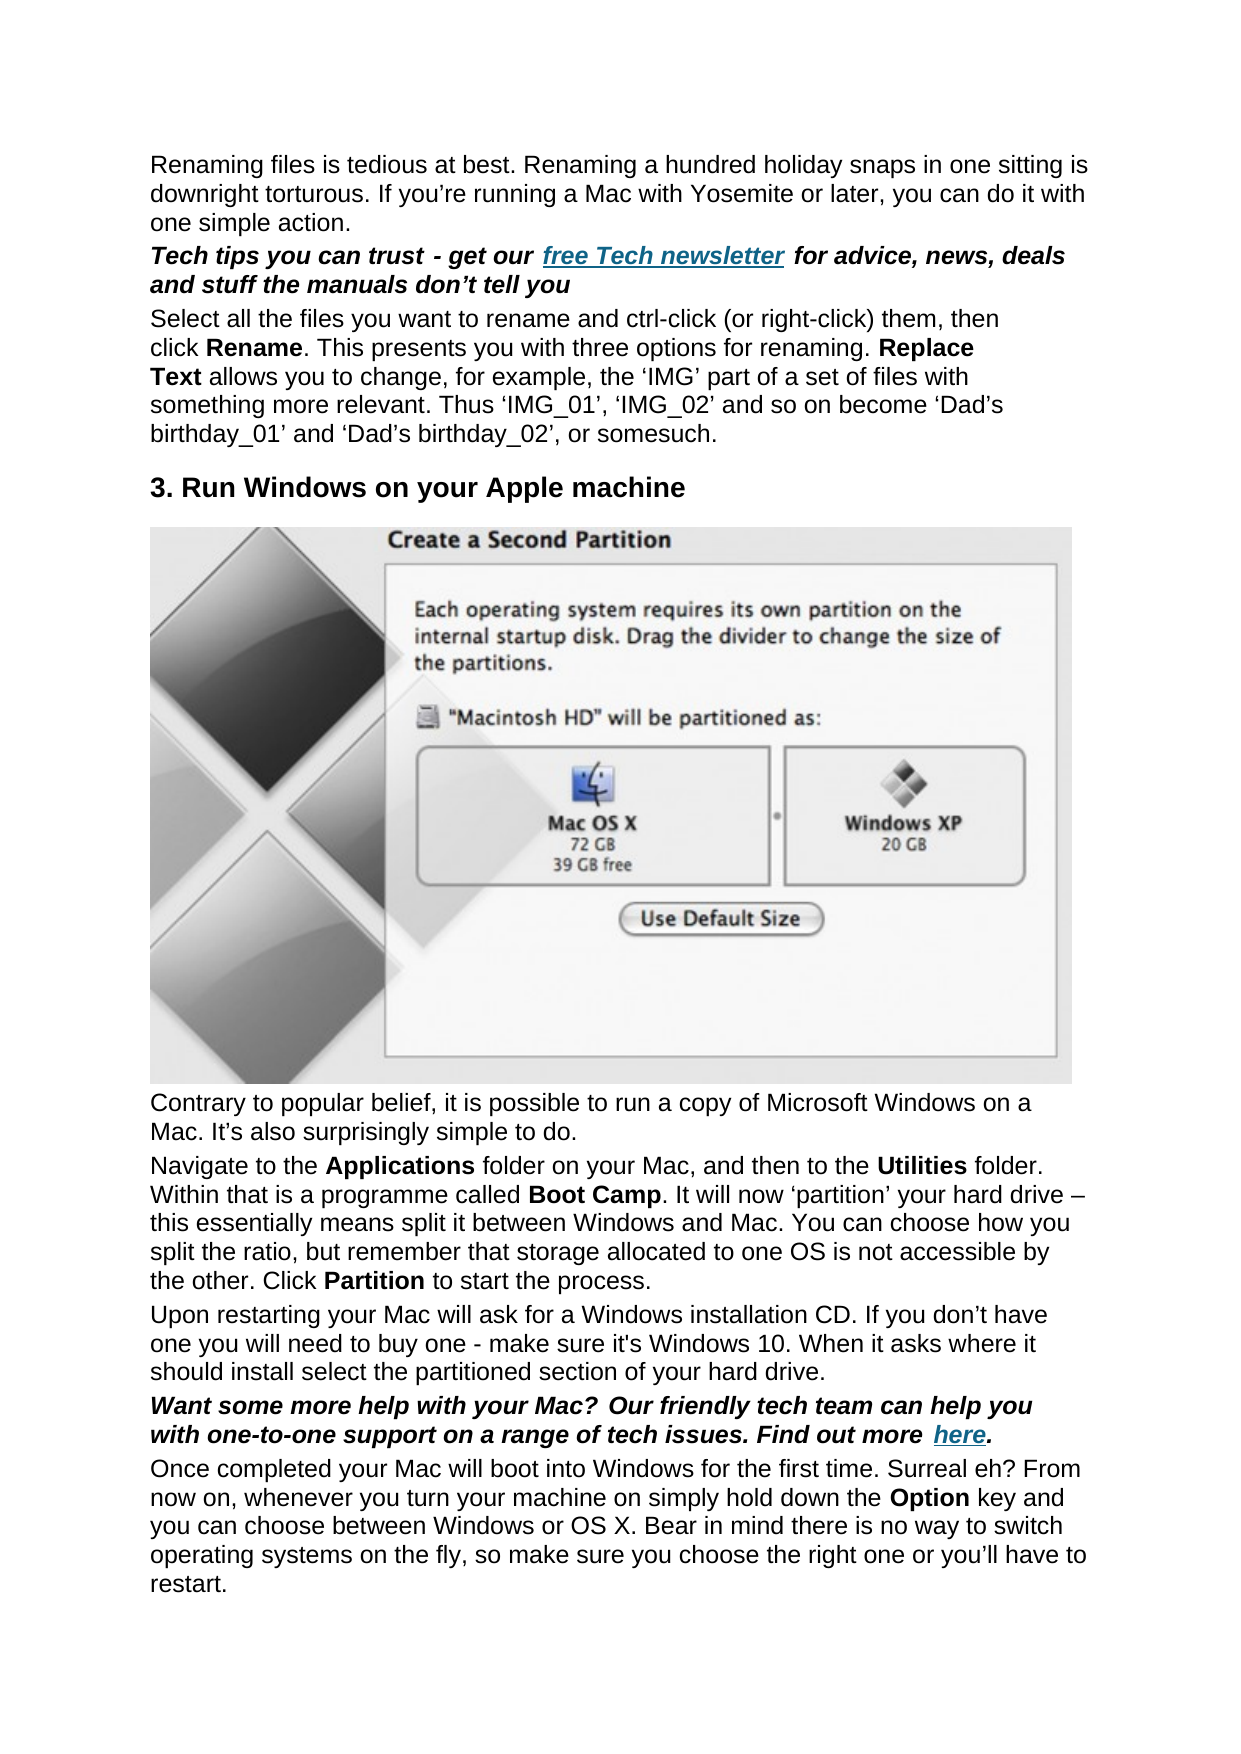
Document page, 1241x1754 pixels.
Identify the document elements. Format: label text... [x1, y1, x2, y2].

text Want some more help with your Mac? Our friendly tech team can help you with one-to-one support on a range of tech issues. Find out more here. [150, 1391, 1090, 1449]
text 3. Run Windows on your Apple machine [150, 471, 1090, 503]
text Upon restarting your Mac will ask for a Windows installation CD. If you don’t have one you will need to buy one - make sure it's Windows 10. When it asks where it should install select the partitioned section of your hard drive. [150, 1300, 1090, 1386]
picture [150, 527, 1072, 1084]
text Once completed your Mac will boot into Windows for the first time. Surreal eh? From now on, whenever you turn your machine on simply hold down the Option key and you can choose between Windows or OS X. Bear in mind there is no way to switch operating systems on the fly, so make sure you choose the right one or you’ll have to restart. [150, 1454, 1090, 1597]
text Tech tips you can trust - get our free Tech newsletter for advice, news, deals and stuff the manuals don’t tell you [150, 241, 1090, 299]
text Select all the files you want to rename and ctrl-click (or right-click) them, then click Rename. This presents you with three options for renaming. Replace Text allows you to change, for example, the ‘IMG’ part of a set of files with something more relevant. Thus ‘IMG_01’, ‘IMG_02’ and so on become ‘Dad’s birthday_01’ and ‘Dad’s birthday_02’, or somesuch. [150, 304, 1090, 448]
text Navigate to the Applications folder on your Mac, and then to the Utilities folder. Within that is a programme called Boot Camp. It will now ‘partition’ your hard drive – this essentially means split it between Windows and Mac. You can choose how you split the ratio, but remember that storage allocated to one OS is not accessible by the other. Click Partition to start the process. [150, 1151, 1090, 1295]
text Renaming files is tedious at best. Renaming a hundred holiday snaps in one sitting is downright torturous. If you’re running a Mac with Yosemite or later, you can do it with one simple action. [150, 150, 1090, 236]
text Contrary to popular belief, it is possible to run a copy of Microsoft Windows on a Mac. It’s also surprisingly simple to do. [150, 1088, 1090, 1146]
